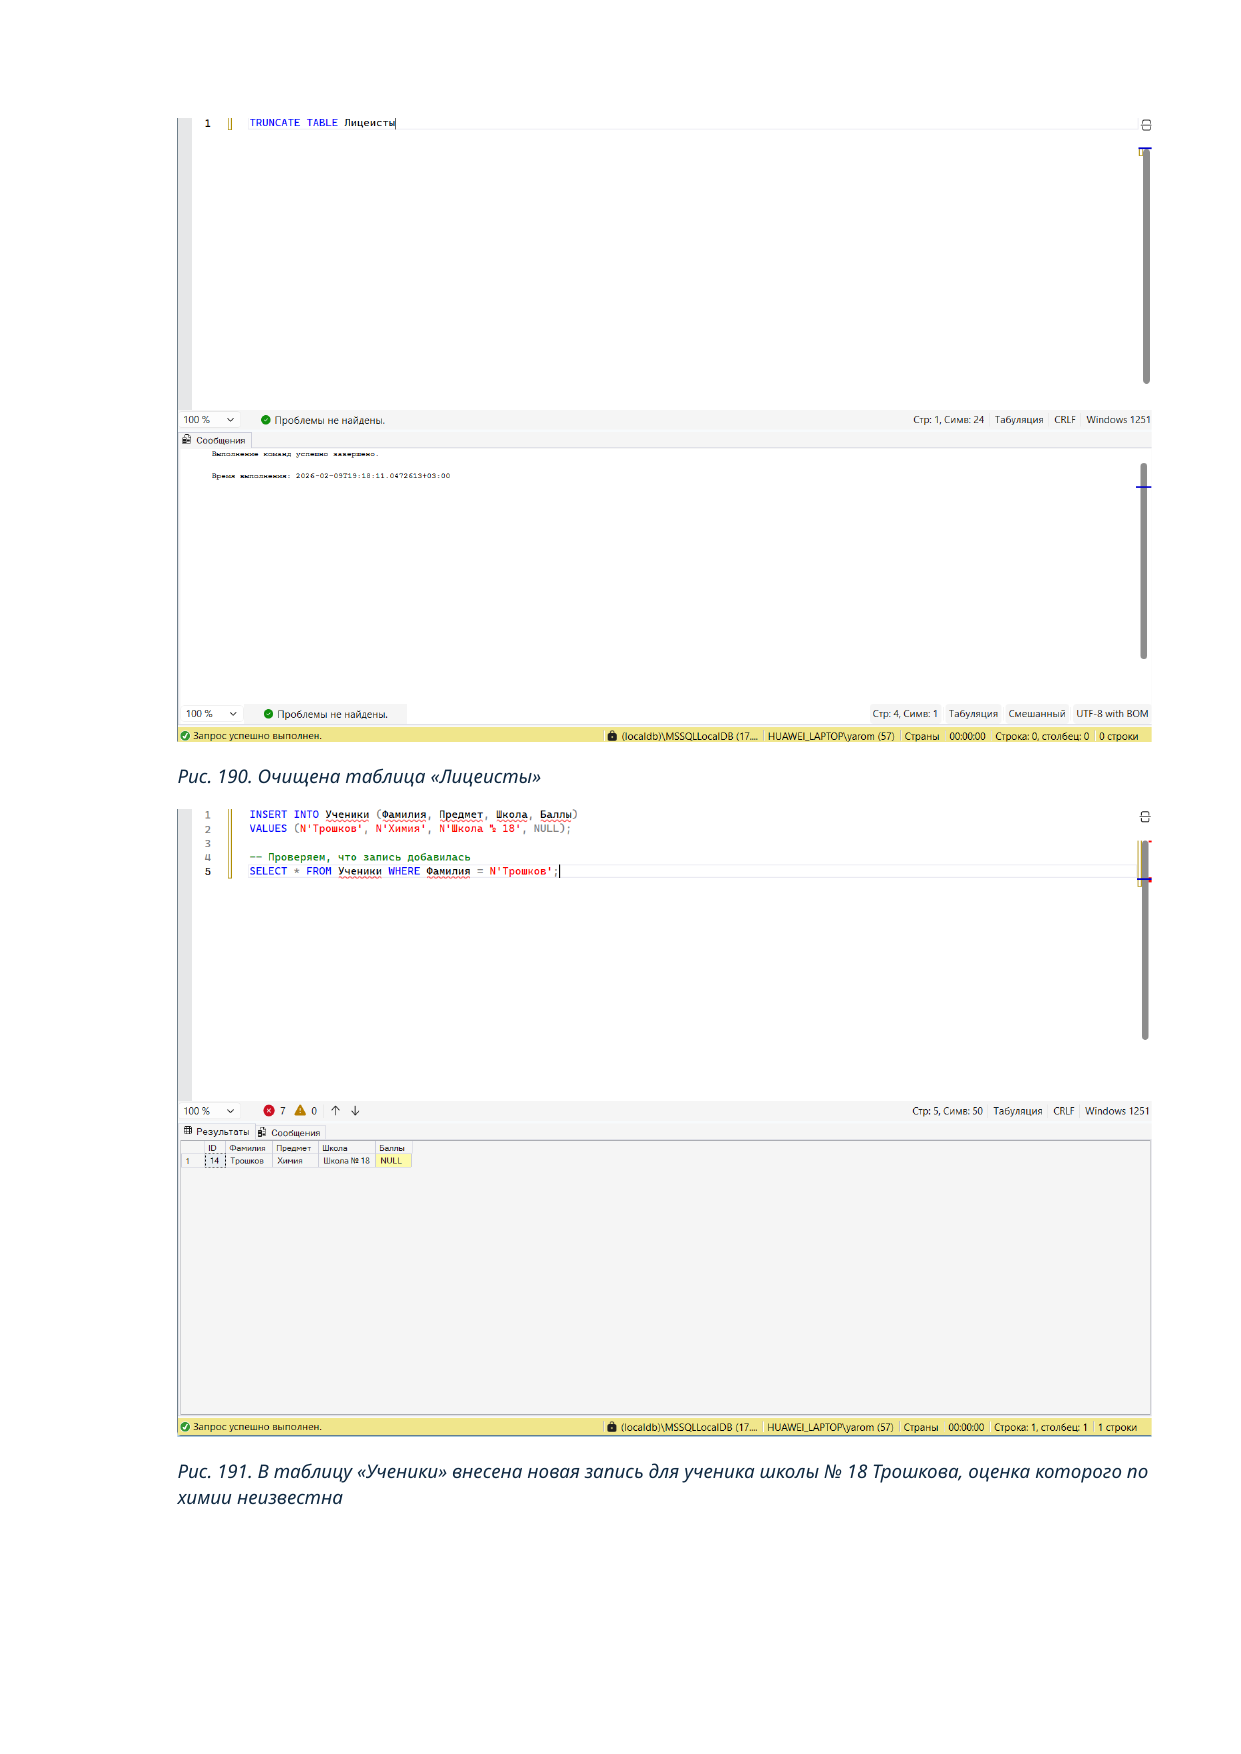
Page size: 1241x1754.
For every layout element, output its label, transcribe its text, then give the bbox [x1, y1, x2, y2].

picture [177, 118, 1152, 742]
picture [177, 809, 1152, 1437]
